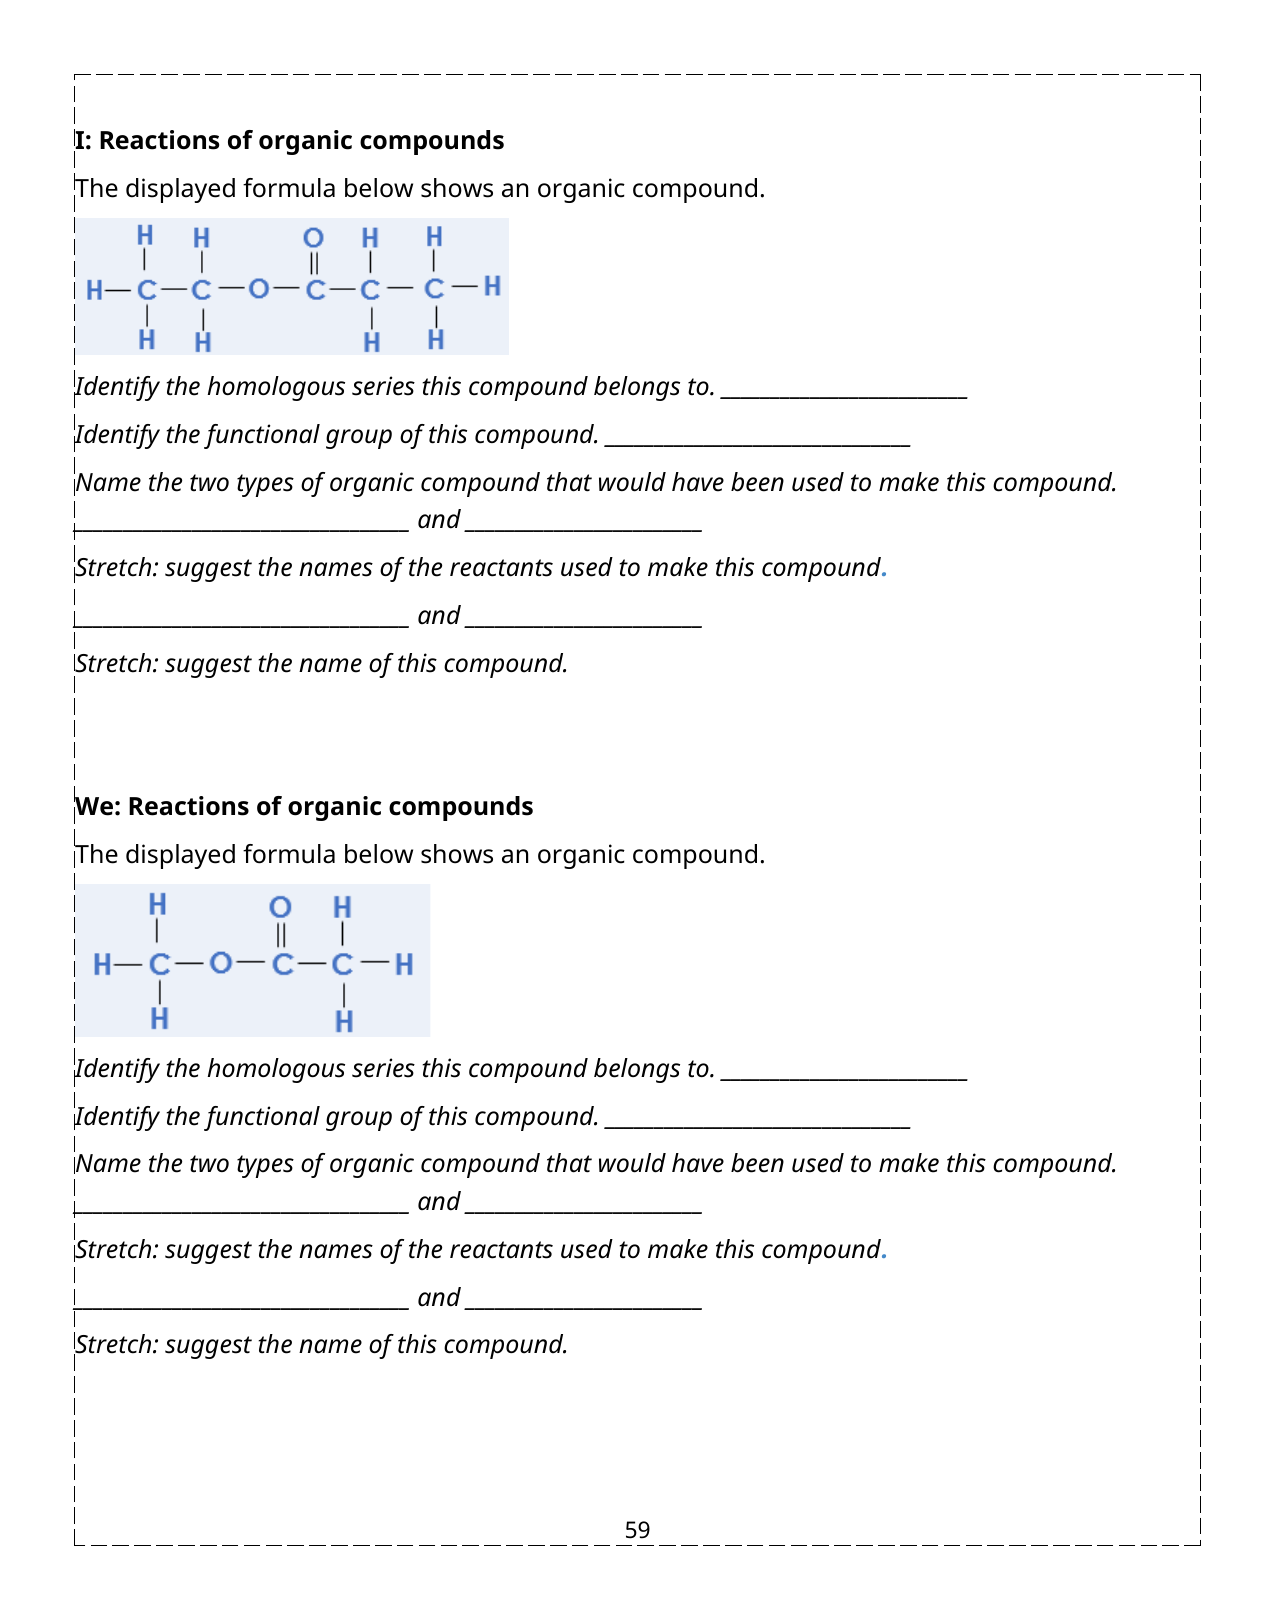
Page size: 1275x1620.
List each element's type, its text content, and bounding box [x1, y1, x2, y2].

subtitle The displayed formula below shows an organic compound. [75, 837, 1200, 871]
subtitle __________________________________ and ________________________ [75, 598, 1200, 632]
picture [75, 884, 431, 1037]
subtitle We: Reactions of organic compounds [75, 789, 1200, 823]
subtitle I: Reactions of organic compounds [75, 123, 1200, 157]
picture [75, 218, 509, 355]
subtitle Identify the homologous series this compound belongs to. _________________________ [75, 1051, 1200, 1084]
subtitle Stretch: suggest the name of this compound. [75, 645, 1200, 679]
subtitle Identify the functional group of this compound. _______________________________ [75, 1098, 1200, 1132]
subtitle Identify the functional group of this compound. _______________________________ [75, 417, 1200, 451]
subtitle Stretch: suggest the names of the reactants used to make this compound. [75, 550, 1200, 584]
subtitle Identify the homologous series this compound belongs to. _________________________ [75, 369, 1200, 403]
subtitle Name the two types of organic compound that would have been used to make this compound. __________________________________ and ________________________ [75, 1146, 1200, 1218]
subtitle The displayed formula below shows an organic compound. [75, 171, 1200, 205]
subtitle Stretch: suggest the names of the reactants used to make this compound. [75, 1231, 1200, 1265]
subtitle Name the two types of organic compound that would have been used to make this compound. __________________________________ and ________________________ [75, 464, 1200, 536]
subtitle __________________________________ and ________________________ [75, 1279, 1200, 1313]
subtitle Stretch: suggest the name of this compound. [75, 1327, 1200, 1361]
